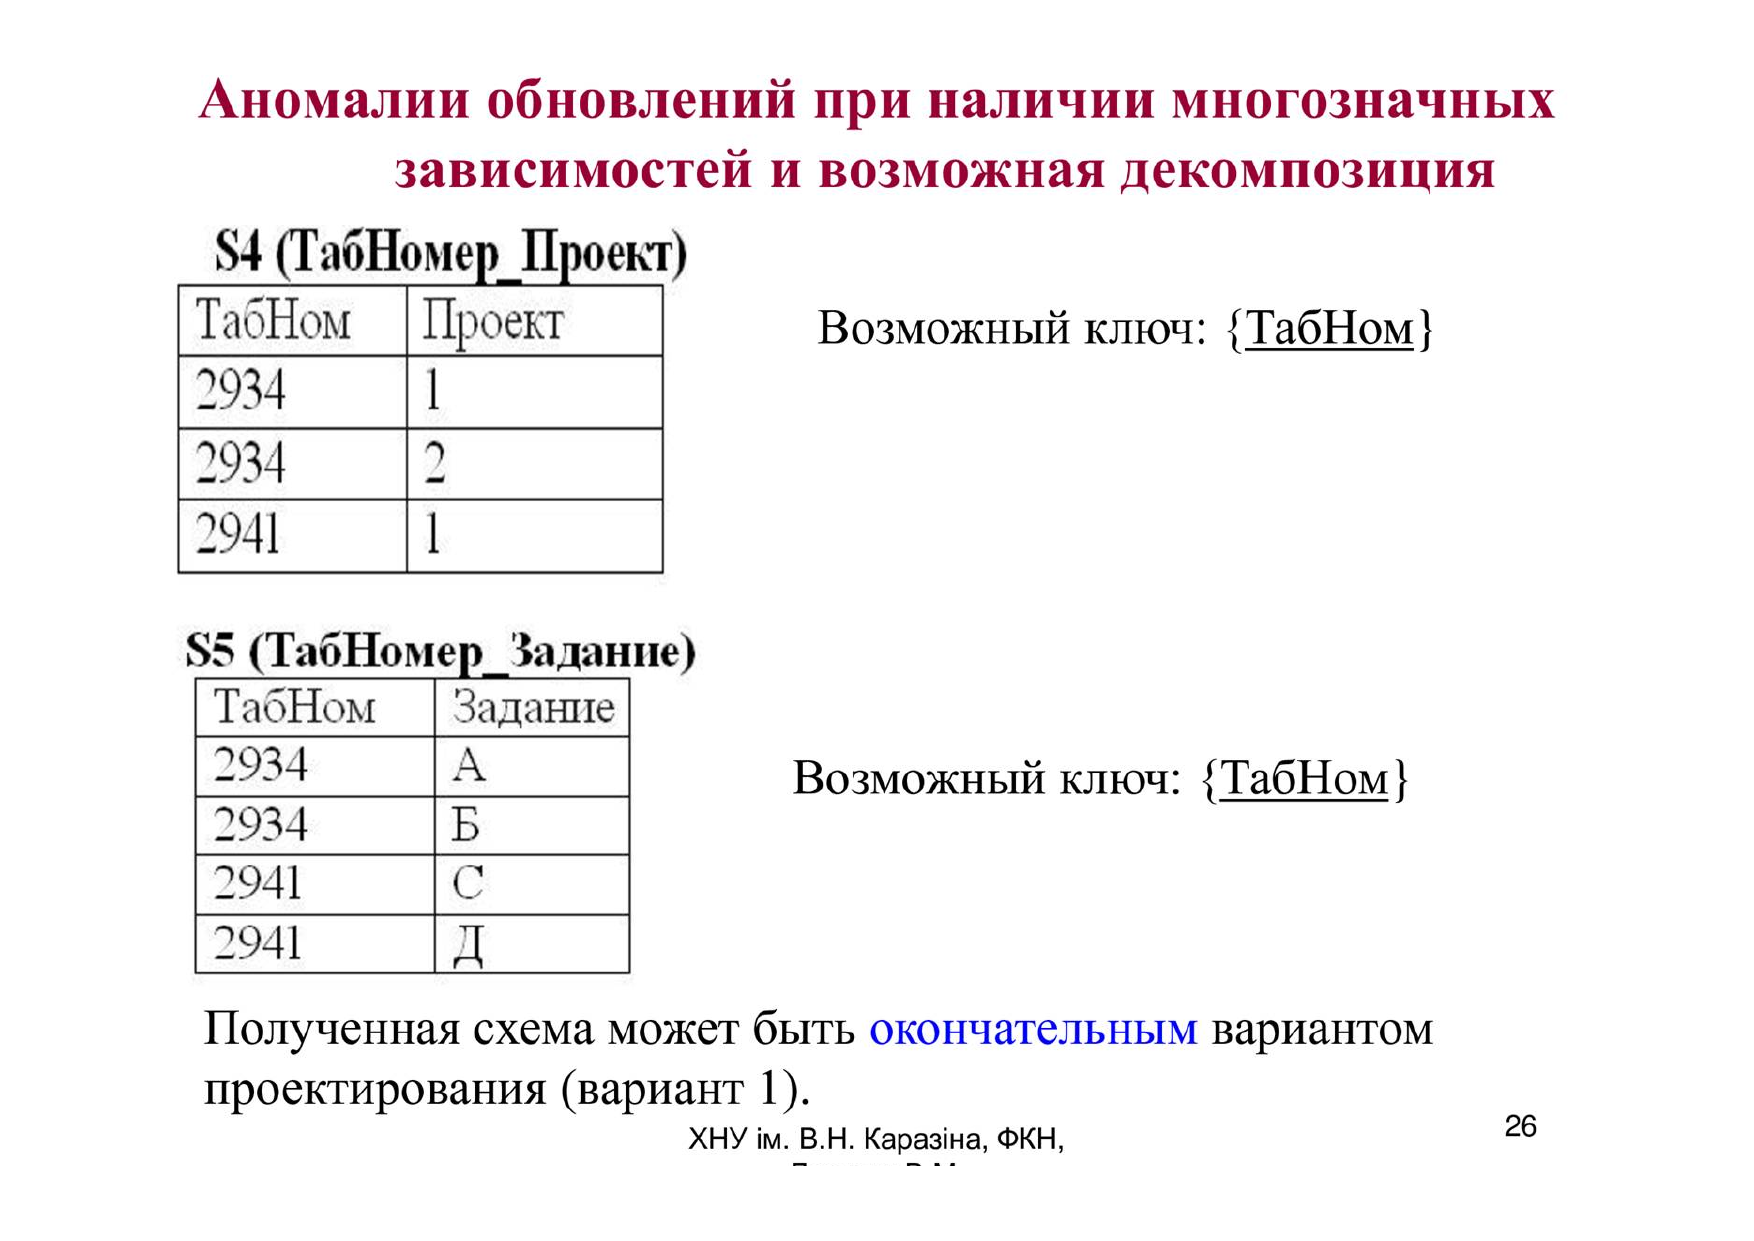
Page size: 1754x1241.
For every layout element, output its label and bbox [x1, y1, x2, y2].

picture [127, 75, 1627, 1166]
